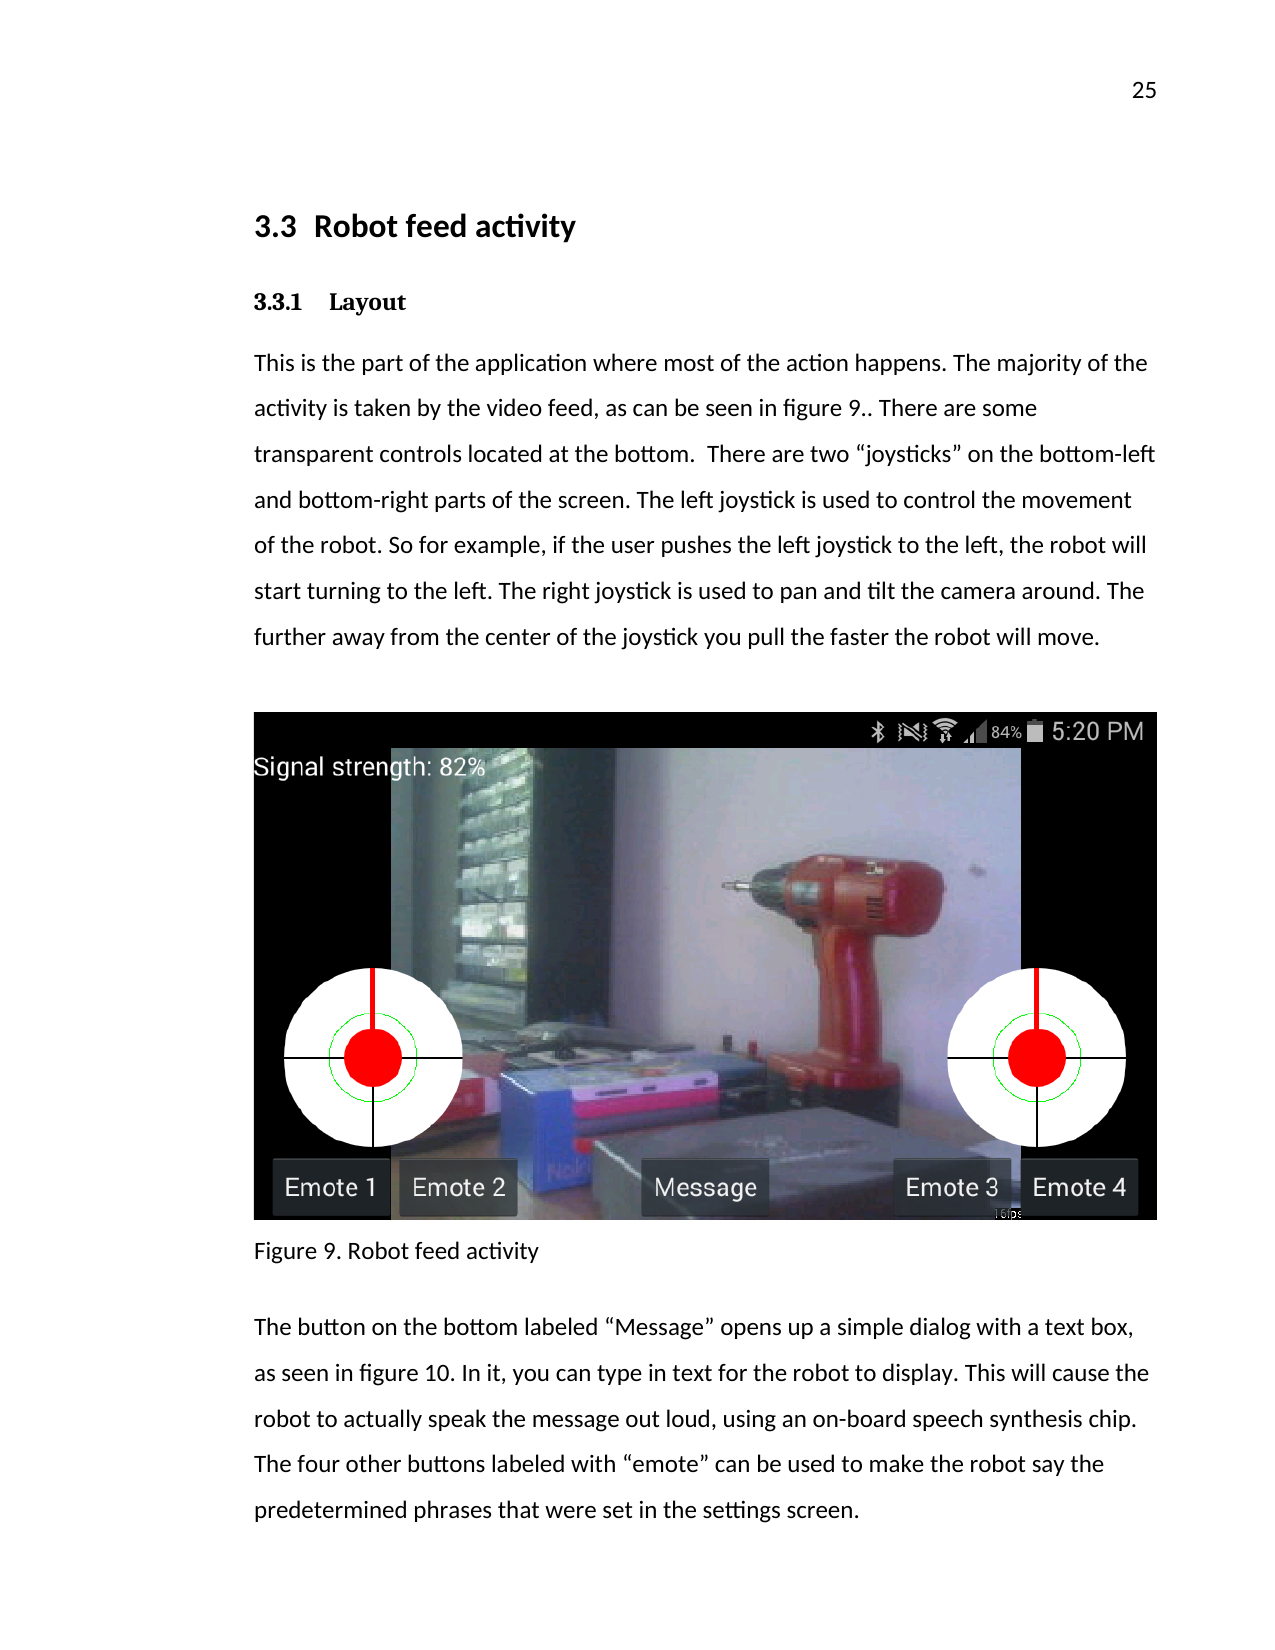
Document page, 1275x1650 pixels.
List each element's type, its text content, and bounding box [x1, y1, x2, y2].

text This is the part of the application where most of the action happens. The majority of the activity is taken by the video feed, as can be seen in figure 9.. There are some transparent controls located at the bottom. There are two “joysticks” on the bottom-left and bottom-right parts of the screen. The left joystick is used to control the movement of the robot. So for example, if the user pushes the left joystick to the left, the robot will start turning to the left. The right joystick is used to pan and tilt the camera around. The further away from the center of the joystick you pull the faster the robot will move. [254, 347, 1157, 652]
subtitle Robot feed activity [254, 206, 1157, 246]
subtitle Layout [254, 287, 1157, 316]
picture [253, 712, 1157, 1220]
text The button on the bottom labeled “Message” opens up a simple dialog with a text box, as seen in figure 10. In it, you can type in text for the robot to display. This will cause the robot to actually speak the message out loud, using an on-board speech synthesis chip. The four other buttons labeled with “emote” can be used to make the robot say the predetermined phrases that were set in the settings screen. [254, 1311, 1157, 1525]
text Figure 9. Robot feed activity [254, 1235, 1157, 1266]
